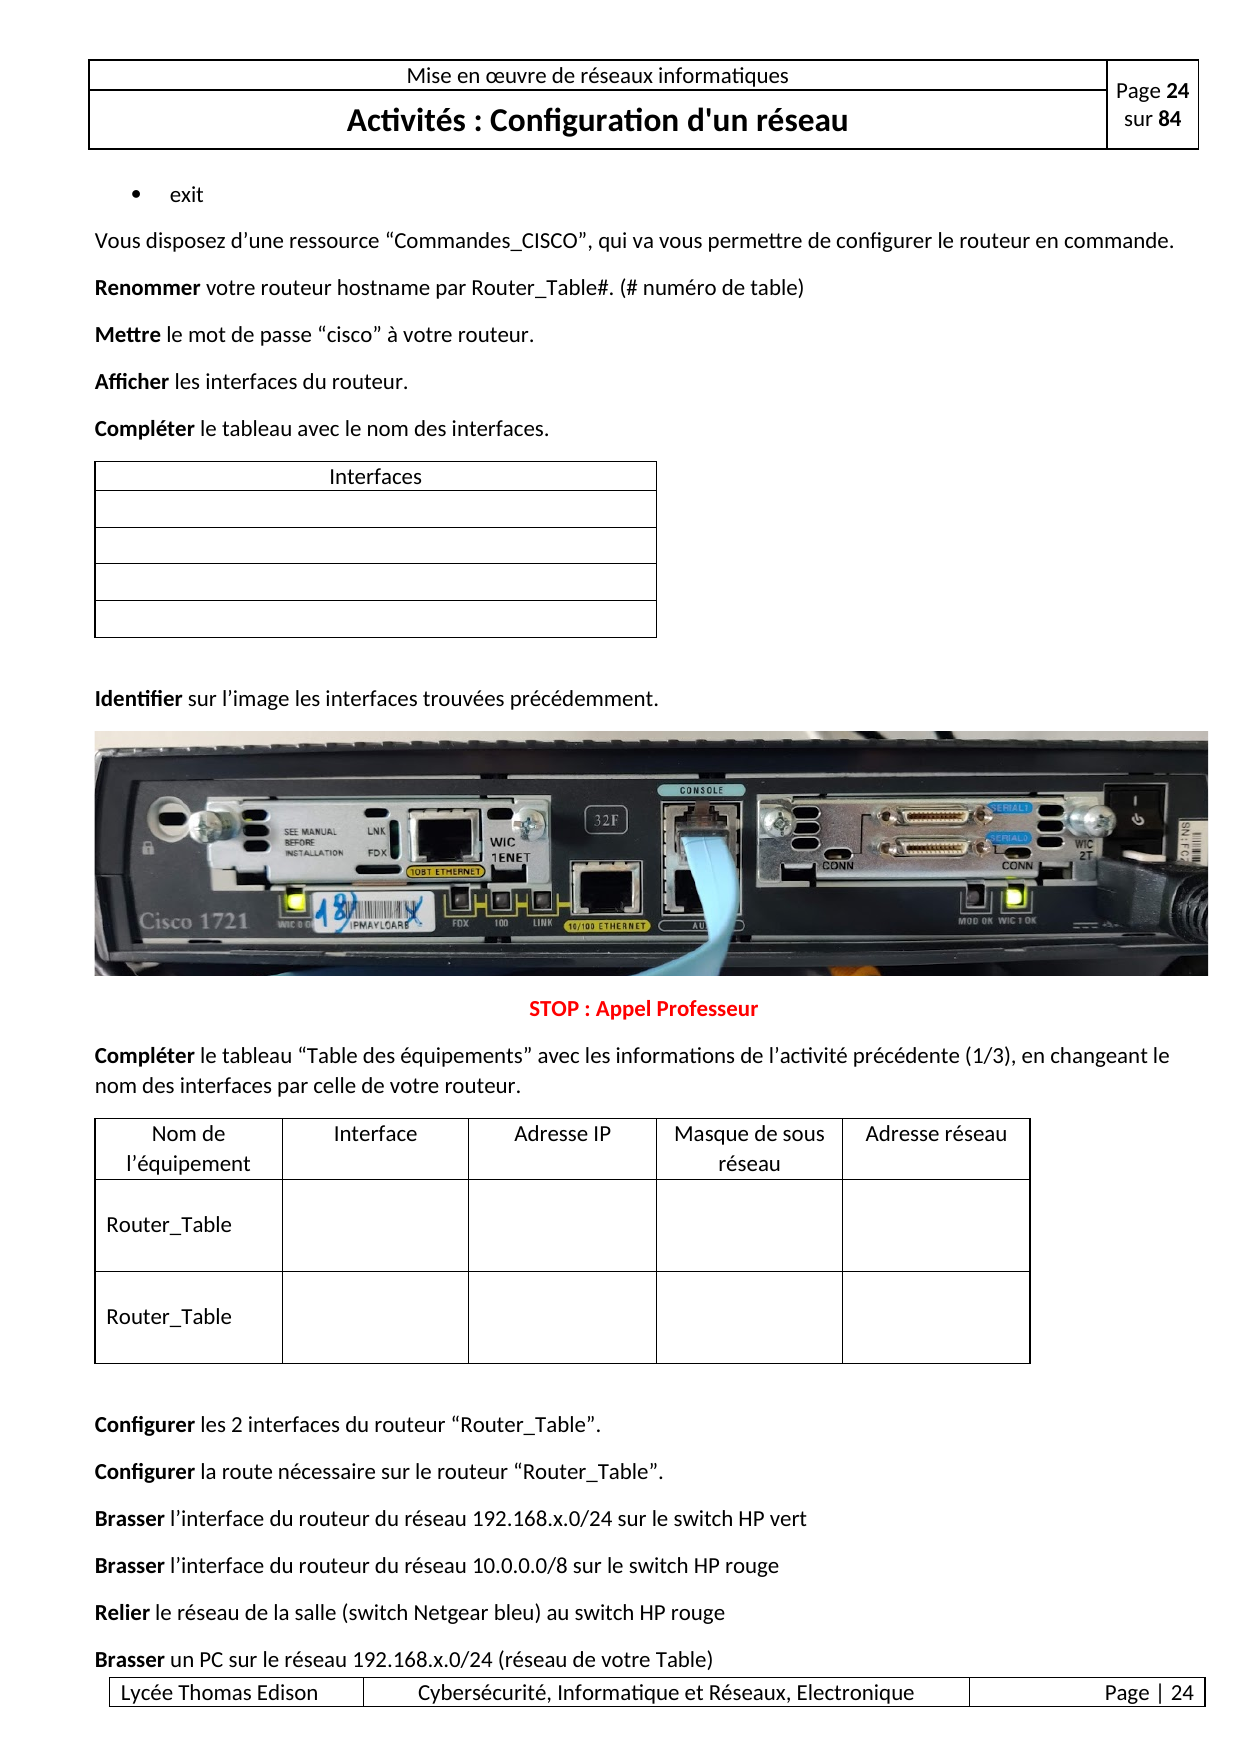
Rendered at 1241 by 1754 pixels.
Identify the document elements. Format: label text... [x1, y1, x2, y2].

text Configurer les 2 interfaces du routeur “Router_Table”. [94, 1410, 1193, 1438]
table_cell [283, 1272, 468, 1362]
table_cell Router_Table [96, 1272, 282, 1362]
text Renommer votre routeur hostname par Router_Table#. (# numéro de table) [94, 273, 1193, 301]
text Vous disposez d’une ressource “Commandes_CISCO”, qui va vous permettre de configurer le routeur en commande. [94, 227, 1193, 254]
table_cell [469, 1180, 656, 1271]
text Relier le réseau de la salle (switch Netgear bleu) au switch HP rouge [94, 1598, 1193, 1626]
table_cell [283, 1180, 468, 1271]
table_cell [469, 1272, 656, 1362]
table_cell [96, 528, 656, 563]
table_cell [96, 601, 656, 637]
table_cell [843, 1272, 1029, 1362]
table_cell [657, 1180, 842, 1271]
text Identifier sur l’image les interfaces trouvées précédemment. [94, 684, 1193, 713]
text STOP : Appel Professeur [94, 994, 1193, 1022]
table_header Interfaces [96, 462, 656, 490]
text Brasser l’interface du routeur du réseau 10.0.0.0/8 sur le switch HP rouge [94, 1551, 1193, 1579]
picture [94, 731, 1209, 976]
text Configurer la route nécessaire sur le routeur “Router_Table”. [94, 1457, 1193, 1485]
table_cell Router_Table [96, 1180, 282, 1271]
text Brasser un PC sur le réseau 192.168.x.0/24 (réseau de votre Table) [94, 1645, 1193, 1673]
text Afficher les interfaces du routeur. [94, 367, 1193, 395]
text Mettre le mot de passe “cisco” à votre routeur. [94, 320, 1193, 348]
table_header Masque de sous réseau [657, 1119, 842, 1179]
table_header Adresse réseau [843, 1119, 1029, 1179]
text Compléter le tableau avec le nom des interfaces. [94, 414, 1193, 442]
table_header Adresse IP [469, 1119, 656, 1179]
table_cell [657, 1272, 842, 1362]
text Compléter le tableau “Table des équipements” avec les informations de l’activité précédente (1/3), en changeant le nom des interfaces par celle de votre routeur. [94, 1041, 1193, 1099]
table_header Nom de l’équipement [96, 1119, 282, 1179]
table_cell [96, 491, 656, 527]
list exit [132, 180, 1193, 208]
text Brasser l’interface du routeur du réseau 192.168.x.0/24 sur le switch HP vert [94, 1504, 1193, 1532]
table_header Interface [283, 1119, 468, 1179]
table_cell [96, 564, 656, 600]
table_cell [843, 1180, 1029, 1271]
